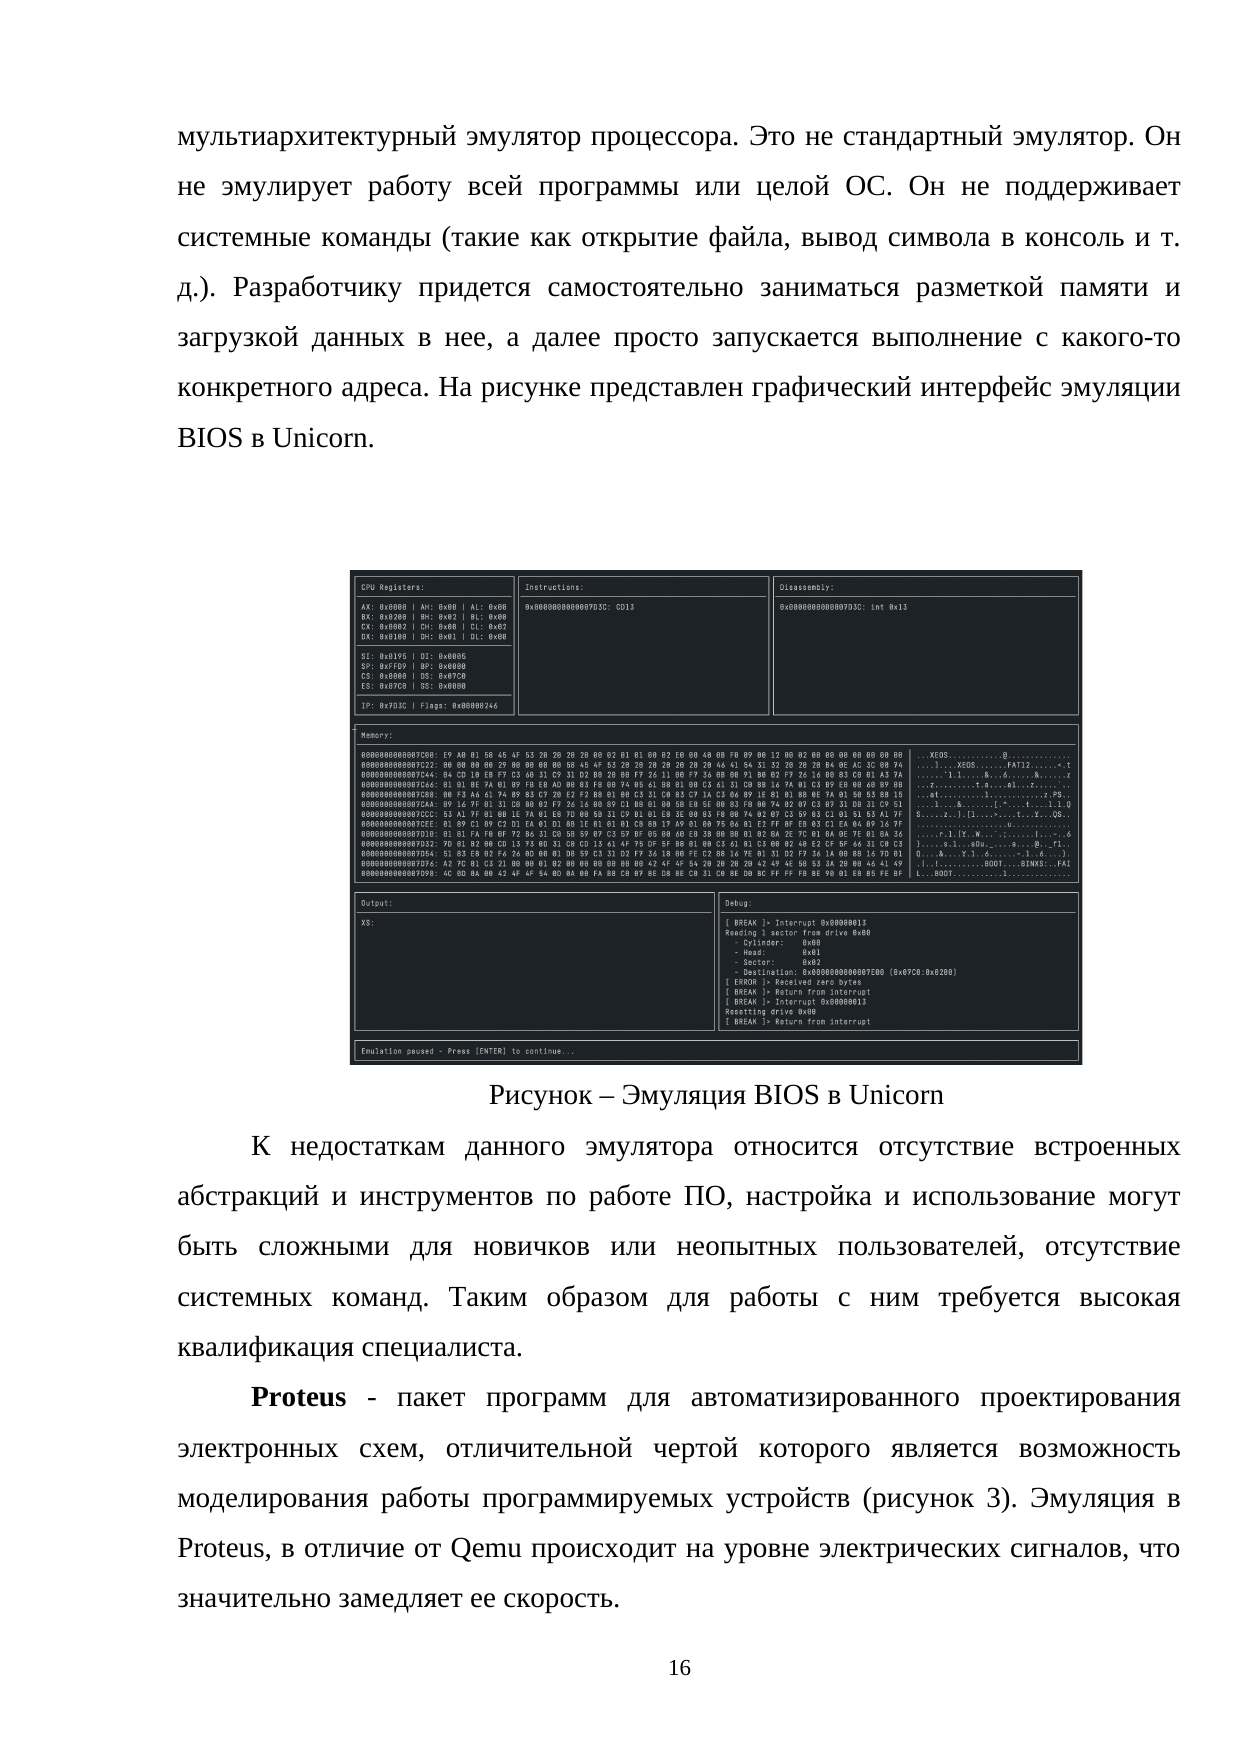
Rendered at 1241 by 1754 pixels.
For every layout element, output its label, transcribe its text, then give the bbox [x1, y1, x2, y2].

text Рисунок – Эмуляция BIOS в Unicorn [177, 1077, 1182, 1111]
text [177, 118, 1182, 453]
text К недостаткам данного эмулятора относится отсутствие встроенных абстракций и инструментов по работе ПО, настройка и использование могут быть сложными для новичков или неопытных пользователей, отсутствие системных команд. Таким образом для работы с ним требуется высокая квалификация специалиста. [177, 1128, 1182, 1363]
picture [349, 570, 1083, 1065]
text Proteus - пакет программ для автоматизированного проектирования электронных схем, отличительной чертой которого является возможность моделирования работы программируемых устройств (рисунок 3). Эмуляция в Proteus, в отличие от Qemu происходит на уровне электрических сигналов, что значительно замедляет ее скорость. [177, 1379, 1182, 1614]
